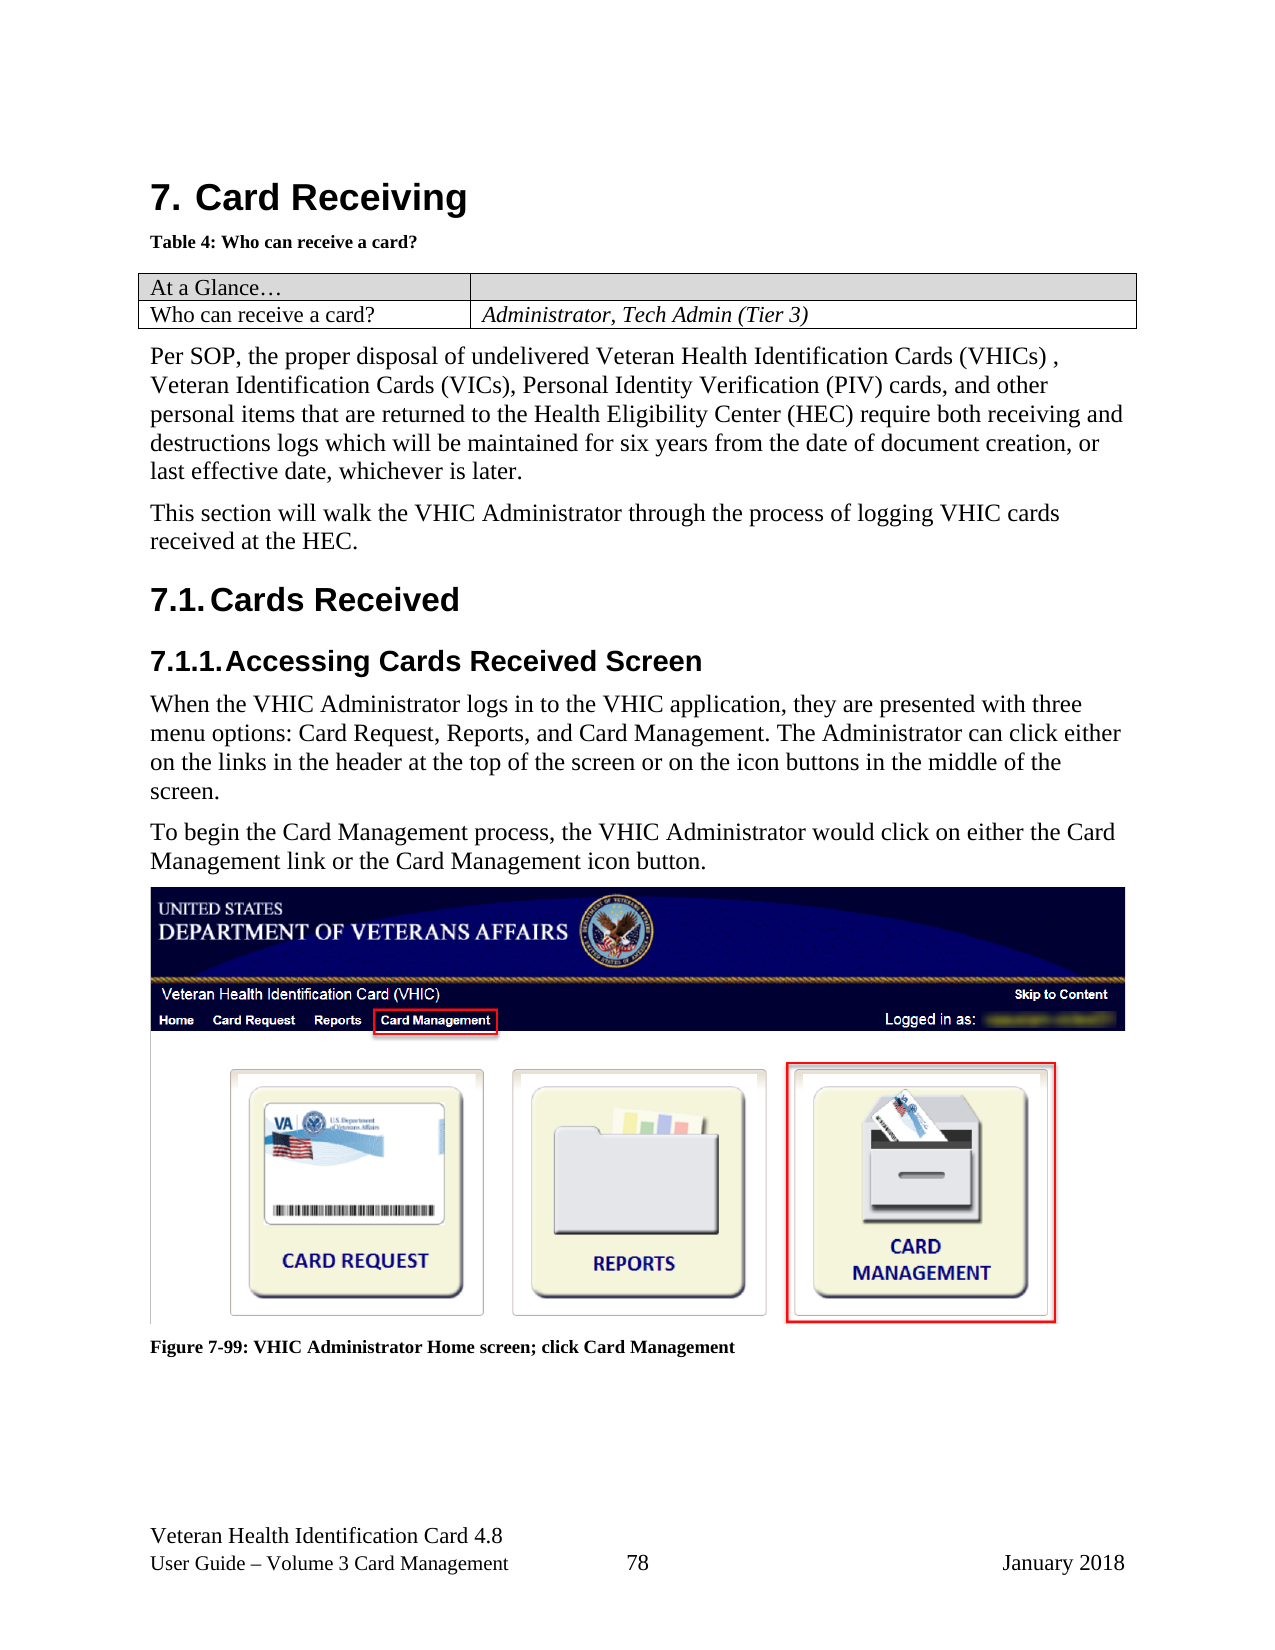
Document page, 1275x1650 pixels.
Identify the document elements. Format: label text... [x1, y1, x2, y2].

table_header At a Glance… [139, 274, 470, 300]
subtitle Card Receiving [150, 175, 1125, 218]
text To begin the Card Management process, the VHIC Administrator would click on either the Card Management link or the Card Management icon button. [150, 817, 1125, 874]
table_header [471, 274, 1136, 300]
table_cell Administrator, Tech Admin (Tier 3) [471, 301, 1136, 328]
text Table 4: Who can receive a card? [150, 231, 1125, 252]
text This section will walk the VHIC Administrator through the process of logging VHIC cards received at the HEC. [150, 498, 1125, 555]
subtitle Accessing Cards Received Screen [150, 643, 1125, 677]
table_cell Who can receive a card? [139, 301, 470, 328]
text When the VHIC Administrator logs in to the VHIC application, they are presented with three menu options: Card Request, Reports, and Card Management. The Administrator can click either on the links in the header at the top of the screen or on the icon buttons in the middle of the screen. [150, 689, 1125, 804]
subtitle Cards Received [150, 580, 1125, 618]
picture [150, 887, 1125, 1324]
text Per SOP, the proper disposal of undelivered Veteran Health Identification Cards (VHICs) , Veteran Identification Cards (VICs), Personal Identity Verification (PIV) cards, and other personal items that are returned to the Health Eligibility Center (HEC) require both receiving and destructions logs which will be maintained for six years from the date of document creation, or last effective date, whichever is later. [150, 341, 1125, 485]
